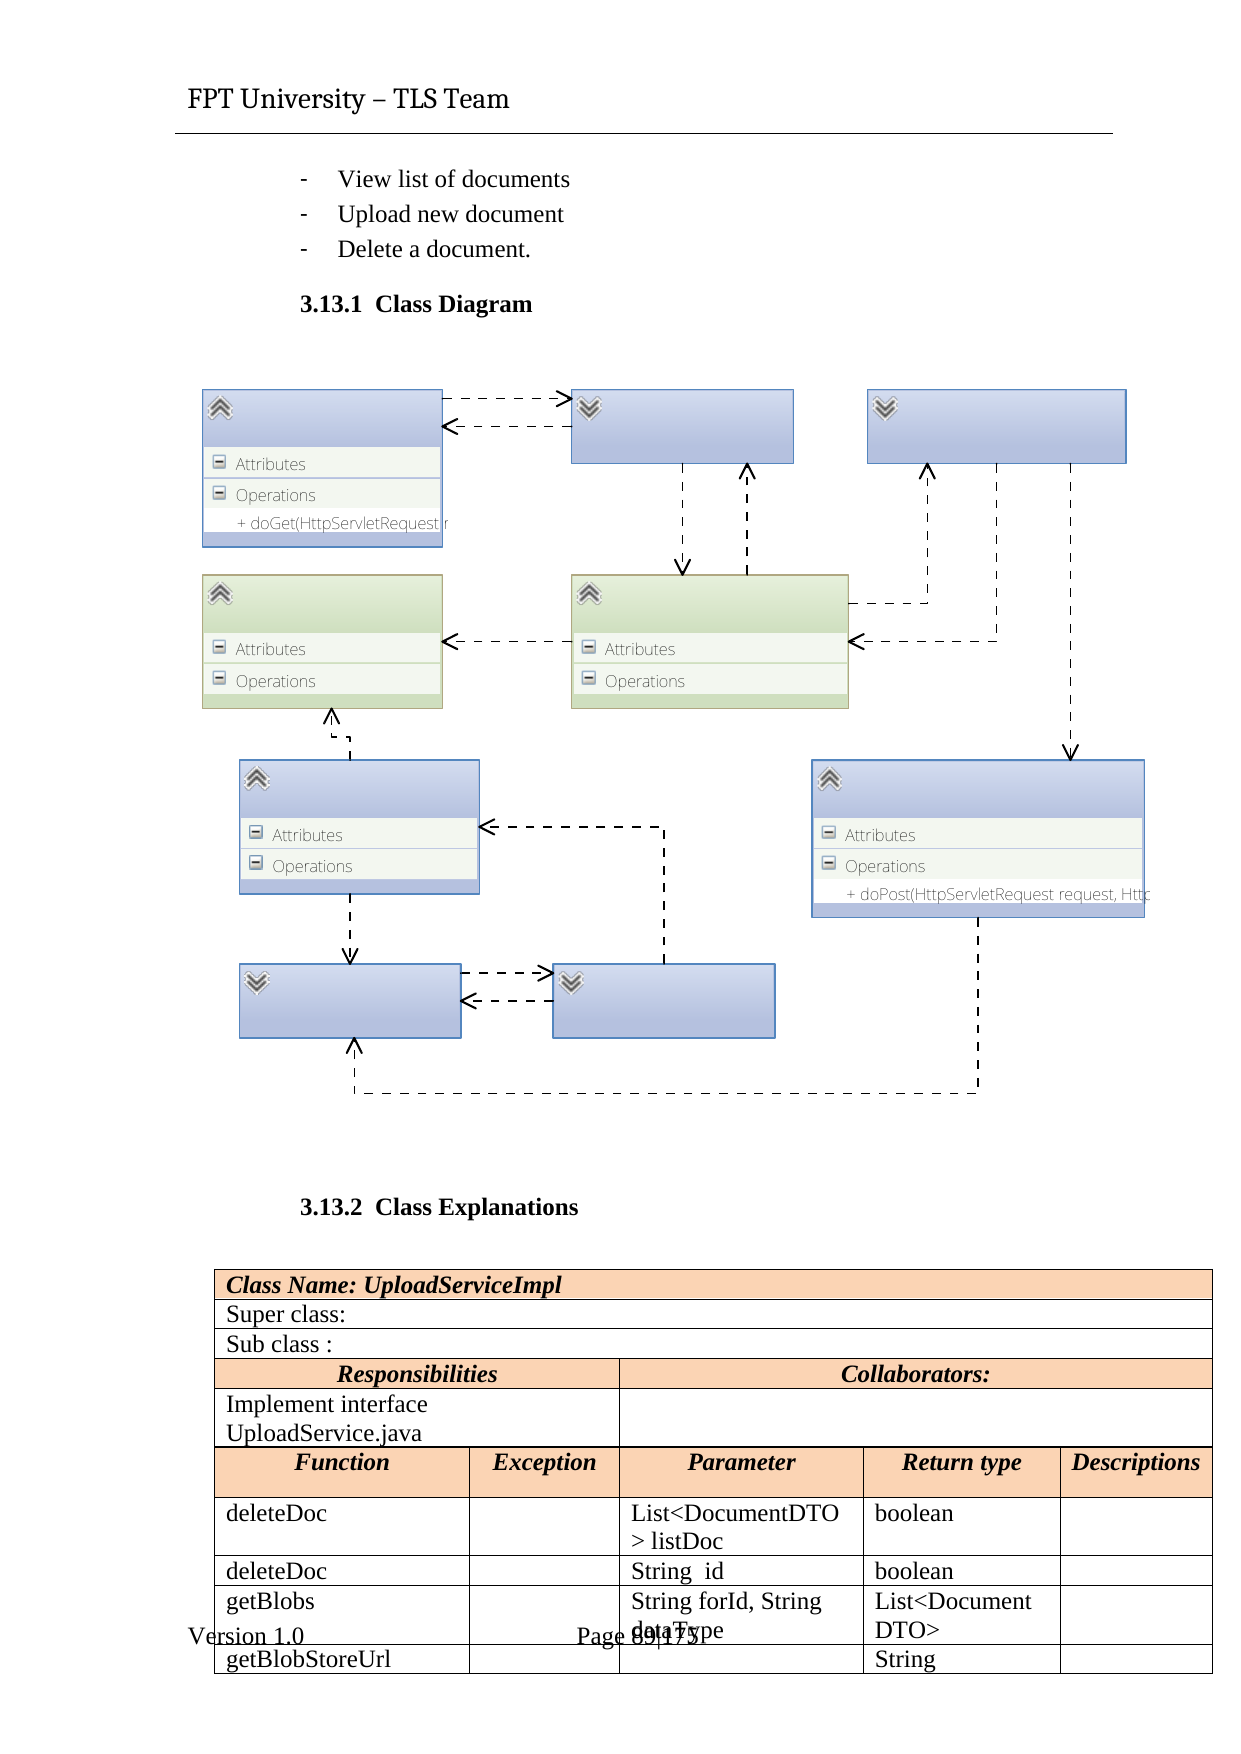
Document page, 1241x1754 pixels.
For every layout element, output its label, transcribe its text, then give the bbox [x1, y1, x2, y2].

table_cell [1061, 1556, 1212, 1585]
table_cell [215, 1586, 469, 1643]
subtitle Class Explanations [300, 1192, 1125, 1221]
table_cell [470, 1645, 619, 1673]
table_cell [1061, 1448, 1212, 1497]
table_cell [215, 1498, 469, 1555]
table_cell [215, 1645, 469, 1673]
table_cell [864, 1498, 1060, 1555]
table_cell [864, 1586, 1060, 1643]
list Delete a document. [300, 233, 1125, 263]
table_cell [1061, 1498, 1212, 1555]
subtitle Class Diagram [300, 289, 1125, 317]
list Upload new document [300, 198, 1125, 228]
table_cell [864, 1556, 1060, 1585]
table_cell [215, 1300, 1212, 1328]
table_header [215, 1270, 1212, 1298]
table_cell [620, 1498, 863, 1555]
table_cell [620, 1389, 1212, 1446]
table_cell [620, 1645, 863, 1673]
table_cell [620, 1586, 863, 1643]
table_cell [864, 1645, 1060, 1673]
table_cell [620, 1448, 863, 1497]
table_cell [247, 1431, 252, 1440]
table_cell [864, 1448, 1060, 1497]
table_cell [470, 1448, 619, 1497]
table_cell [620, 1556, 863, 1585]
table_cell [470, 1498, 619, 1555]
list View list of documents [300, 163, 1125, 193]
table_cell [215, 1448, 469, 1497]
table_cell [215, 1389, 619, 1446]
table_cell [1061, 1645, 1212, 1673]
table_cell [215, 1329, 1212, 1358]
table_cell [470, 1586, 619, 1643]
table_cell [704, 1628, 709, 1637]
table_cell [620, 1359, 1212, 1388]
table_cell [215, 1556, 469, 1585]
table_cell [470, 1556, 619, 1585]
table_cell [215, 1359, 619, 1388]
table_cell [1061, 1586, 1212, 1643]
